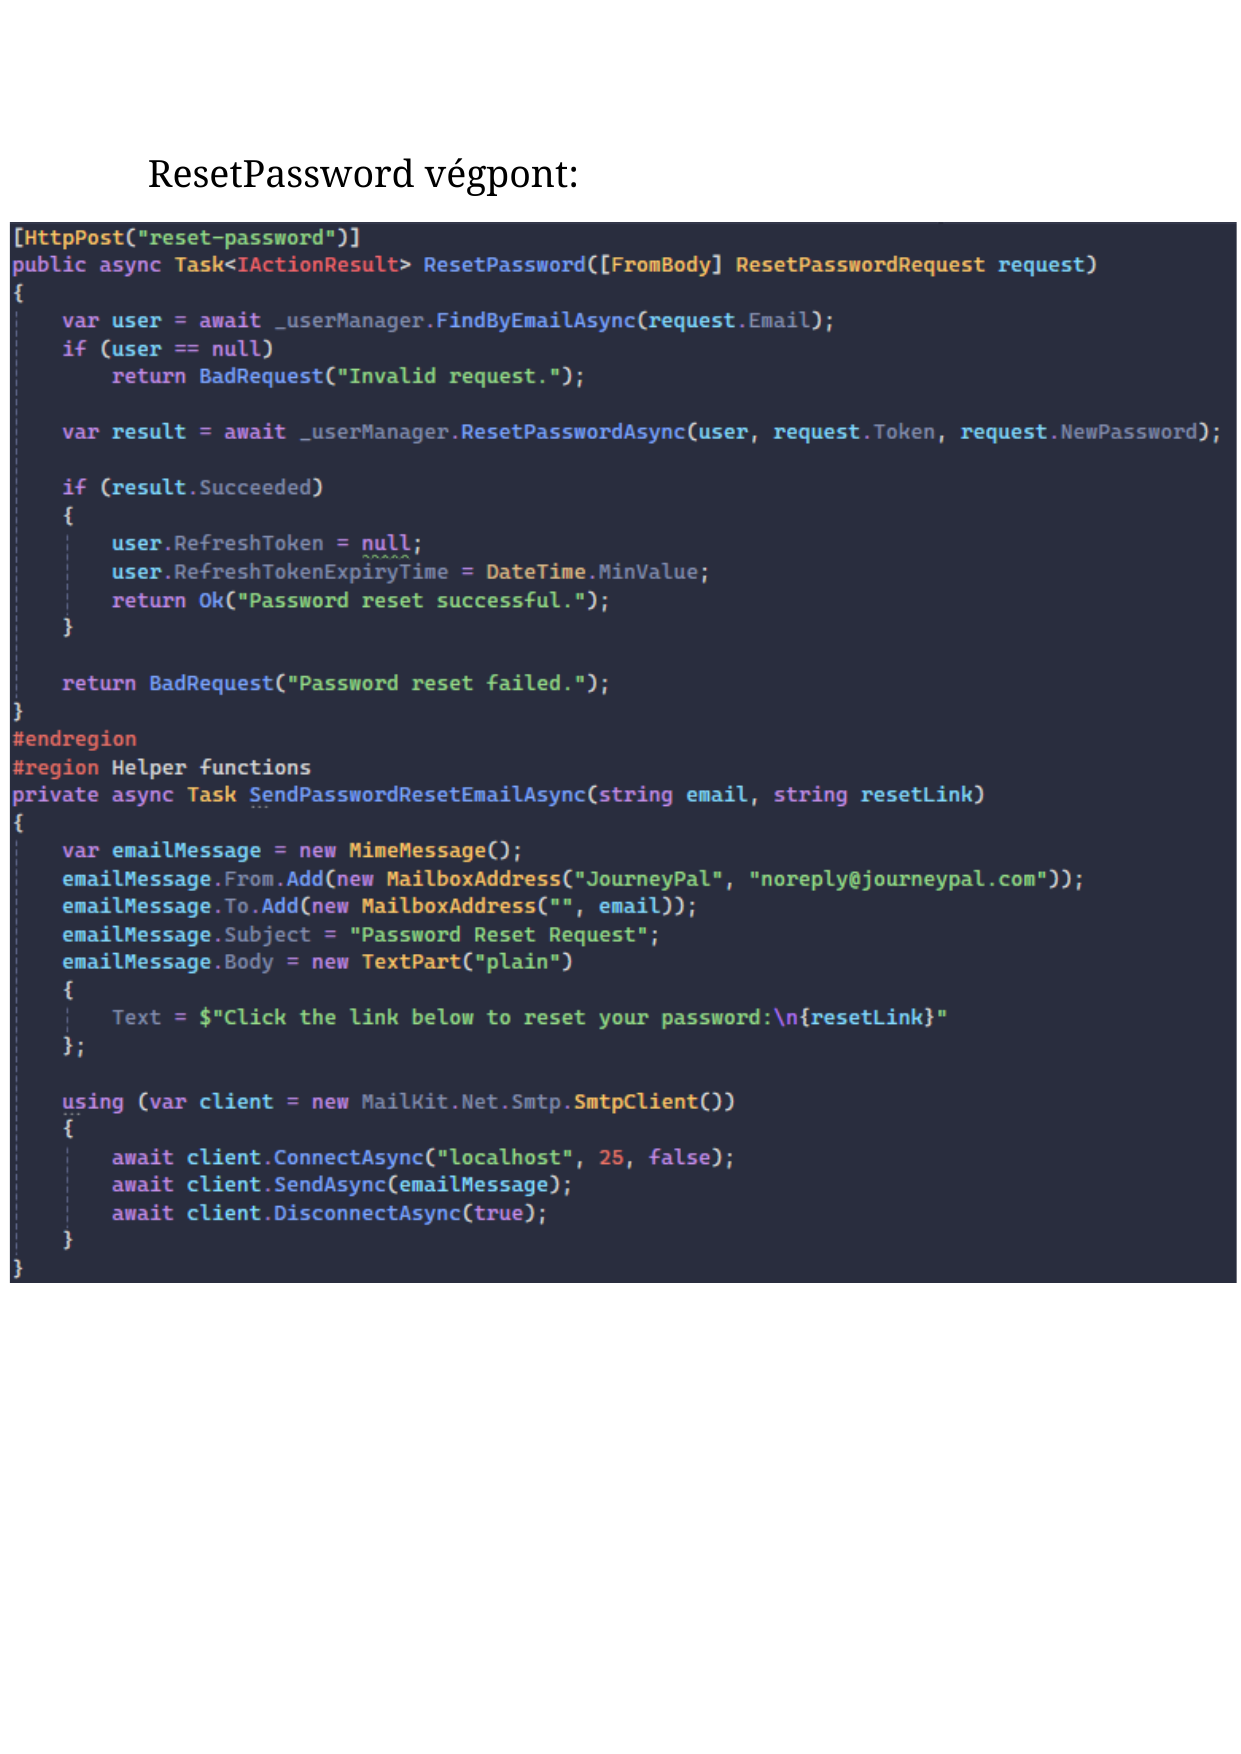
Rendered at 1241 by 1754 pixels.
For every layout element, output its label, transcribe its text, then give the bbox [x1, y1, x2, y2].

text ResetPassword végpont: [148, 148, 1093, 199]
picture [8, 222, 1236, 1280]
